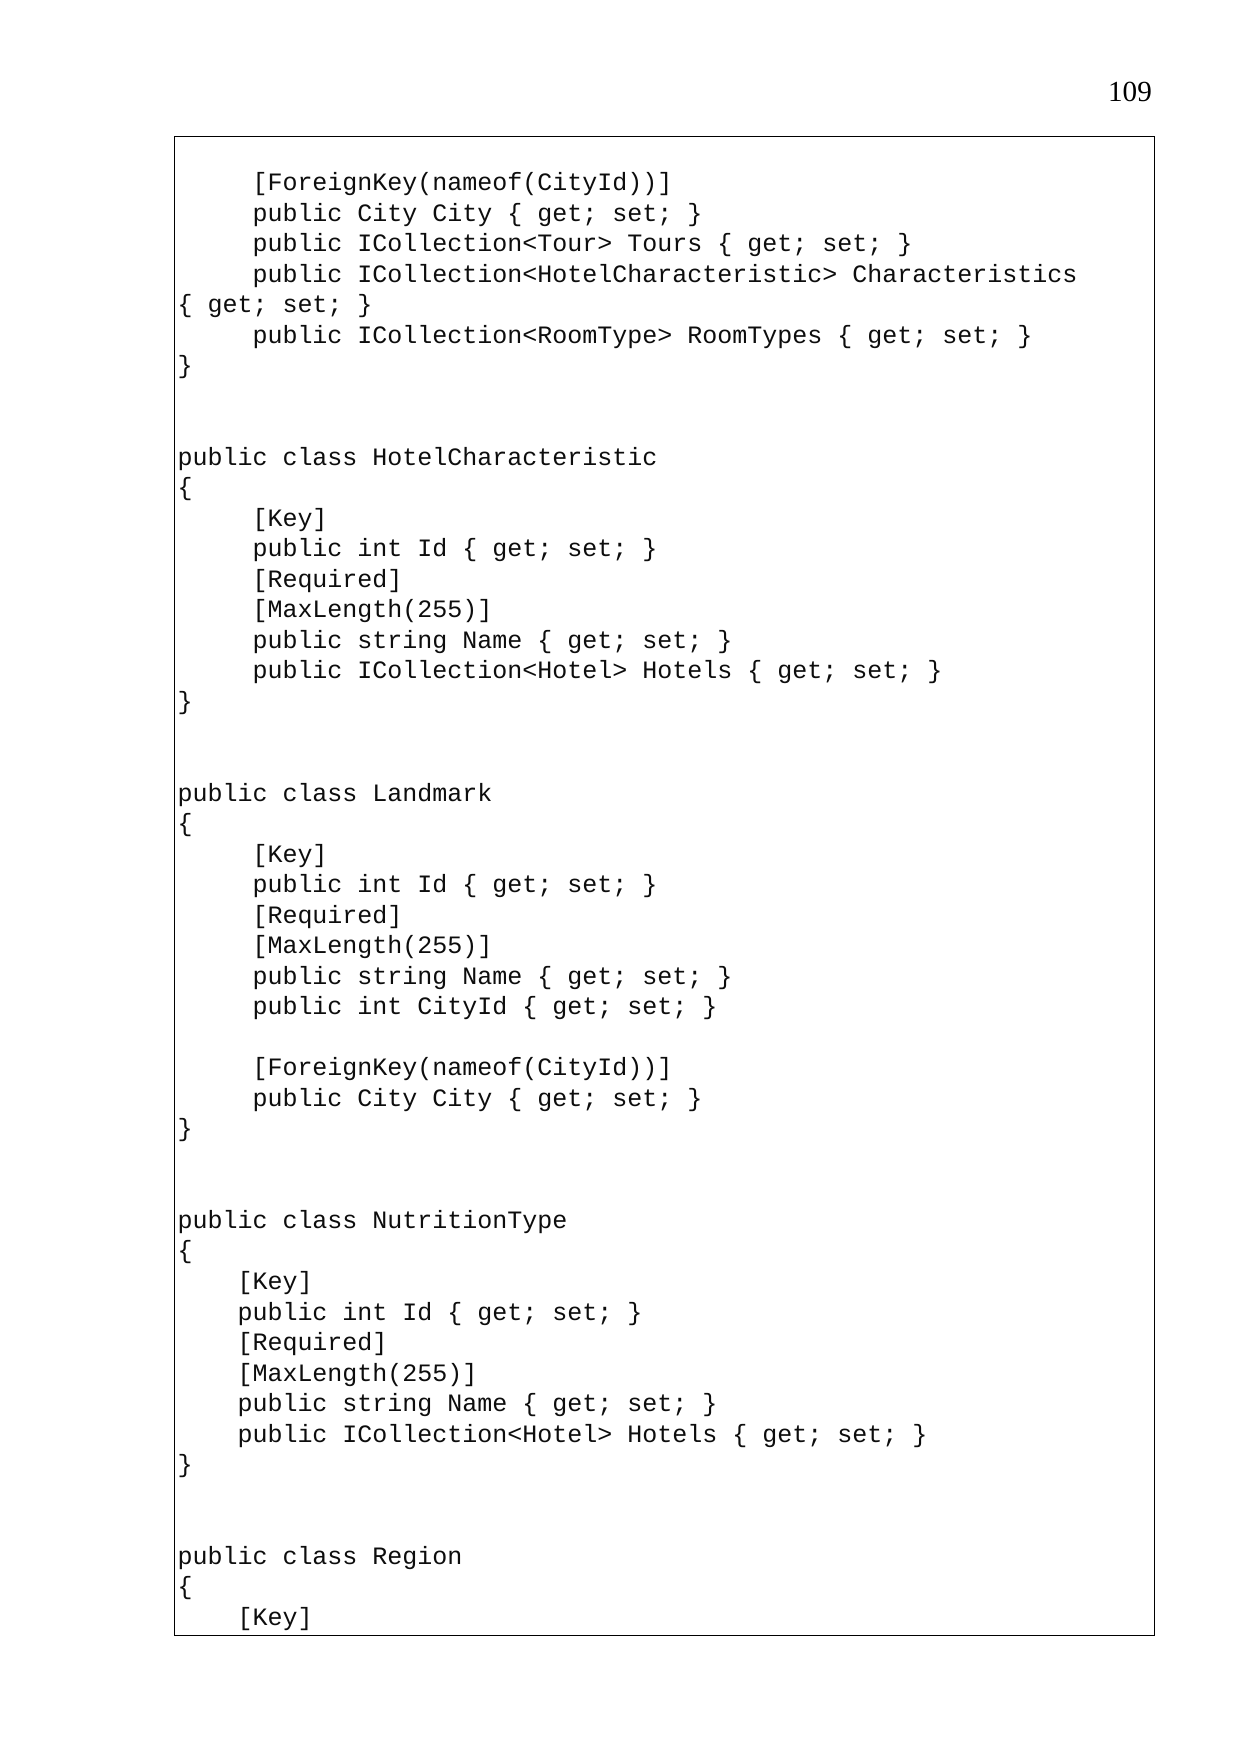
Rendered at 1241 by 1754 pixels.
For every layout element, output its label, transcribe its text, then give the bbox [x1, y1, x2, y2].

text public ICollection<RoomType> RoomTypes { get; set; } [175, 319, 1154, 350]
text } [175, 686, 1154, 717]
text public class Region [175, 1540, 1154, 1571]
text public ICollection<Hotel> Hotels { get; set; } [175, 655, 1154, 686]
text [Key] [175, 838, 1154, 869]
text public ICollection<Hotel> Hotels { get; set; } [175, 1418, 1154, 1448]
text { [175, 472, 1154, 502]
text public int Id { get; set; } [175, 533, 1154, 563]
text } [175, 1448, 1154, 1480]
text public int CityId { get; set; } [175, 991, 1154, 1022]
text public string Name { get; set; } [175, 960, 1154, 991]
text public int Id { get; set; } [175, 869, 1154, 899]
text [MaxLength(255)] [175, 594, 1154, 624]
text [MaxLength(255)] [175, 930, 1154, 960]
text [Key] [175, 1265, 1154, 1296]
text public class Landmark [175, 777, 1154, 808]
text [Required] [175, 899, 1154, 930]
text [Required] [175, 563, 1154, 594]
text [MaxLength(255)] [175, 1357, 1154, 1387]
text [Required] [175, 1326, 1154, 1357]
text { [175, 808, 1154, 838]
text { [175, 1571, 1154, 1601]
text [Key] [175, 1601, 1154, 1635]
text [Key] [175, 502, 1154, 533]
text public class NutritionType [175, 1204, 1154, 1235]
text public ICollection<HotelCharacteristic> Characteristics { get; set; } [175, 258, 1154, 319]
text public string Name { get; set; } [175, 624, 1154, 655]
text [ForeignKey(nameof(CityId))] [175, 167, 1154, 197]
text public ICollection<Tour> Tours { get; set; } [175, 228, 1154, 258]
text } [175, 350, 1154, 381]
text } [175, 1113, 1154, 1144]
text public int Id { get; set; } [175, 1296, 1154, 1326]
text [ForeignKey(nameof(CityId))] [175, 1052, 1154, 1082]
text public class HotelCharacteristic [175, 441, 1154, 472]
text public string Name { get; set; } [175, 1387, 1154, 1418]
text public City City { get; set; } [175, 197, 1154, 228]
text { [175, 1235, 1154, 1265]
text public City City { get; set; } [175, 1082, 1154, 1113]
